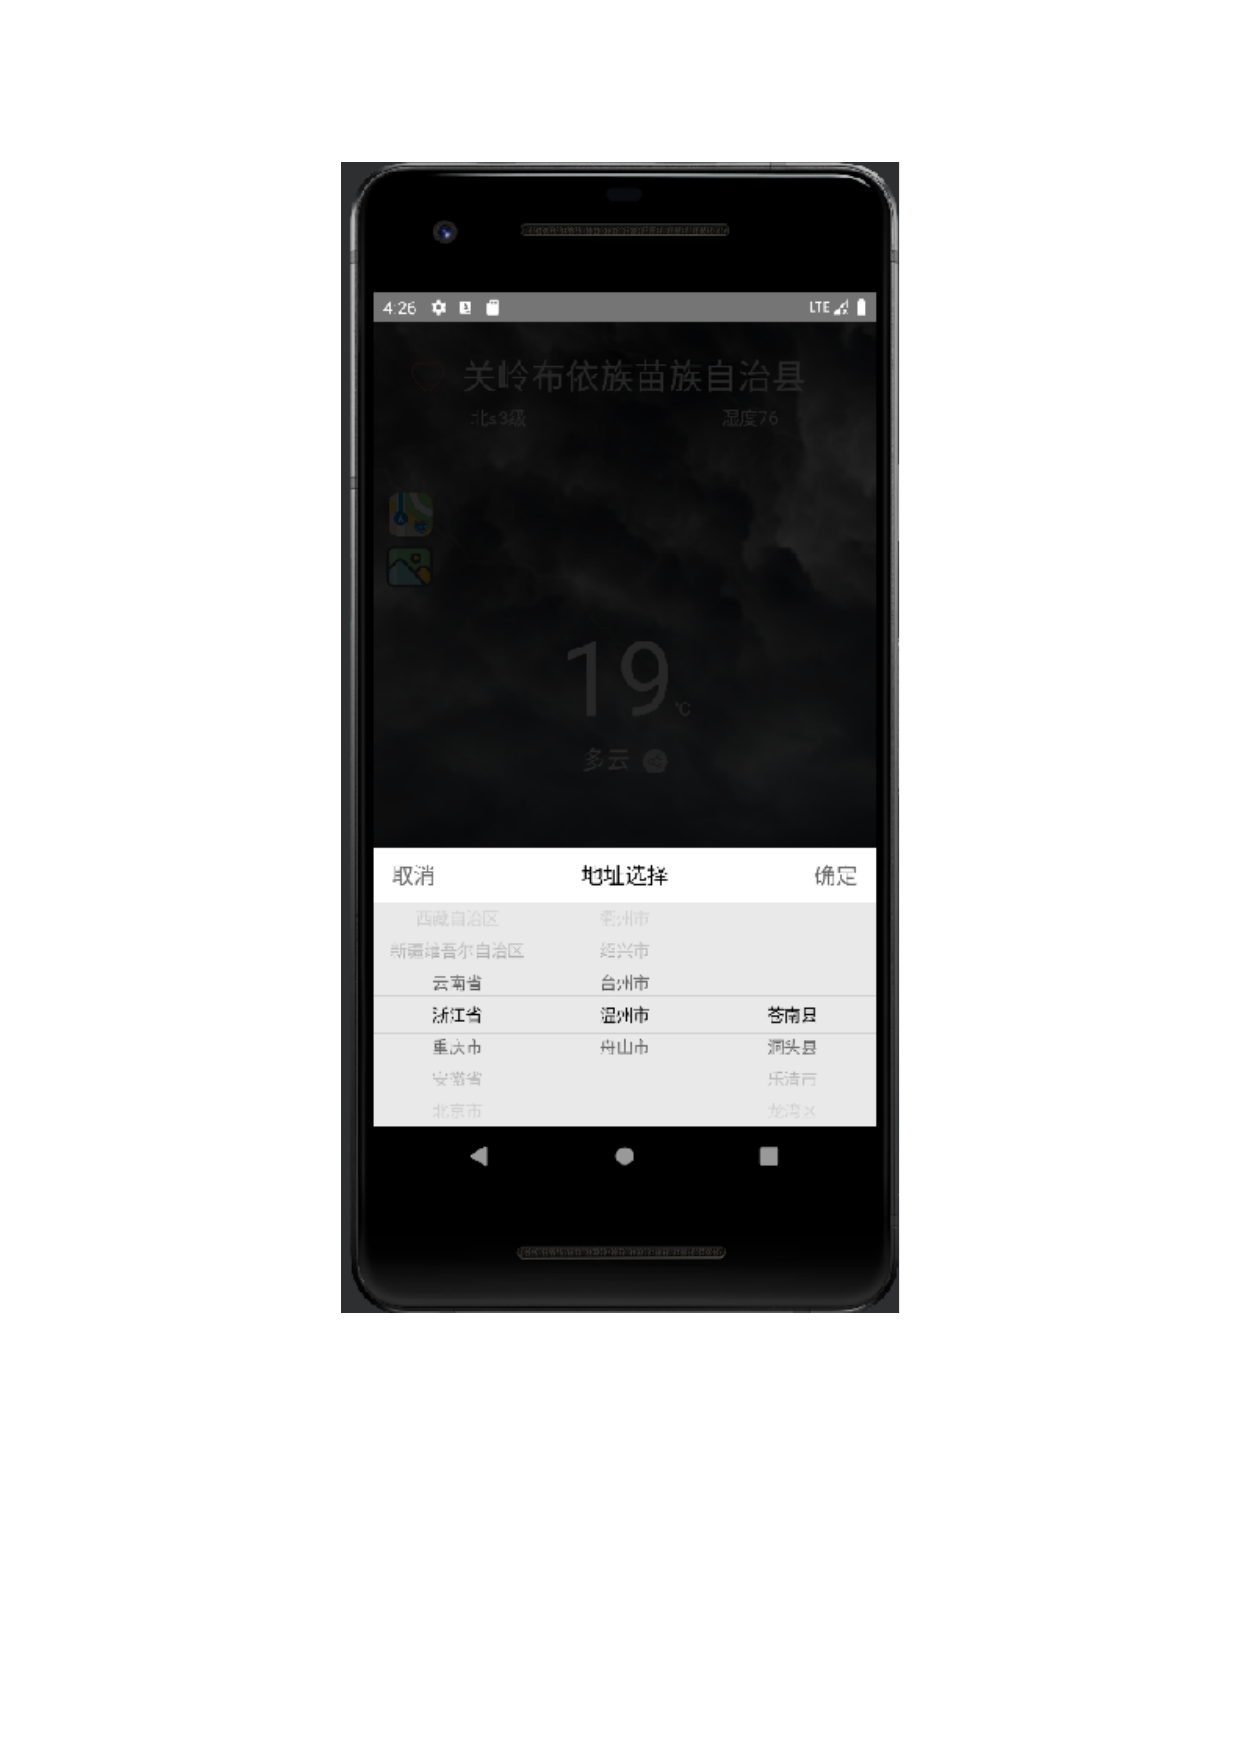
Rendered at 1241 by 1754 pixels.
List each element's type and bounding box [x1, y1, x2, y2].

picture [341, 162, 900, 1313]
